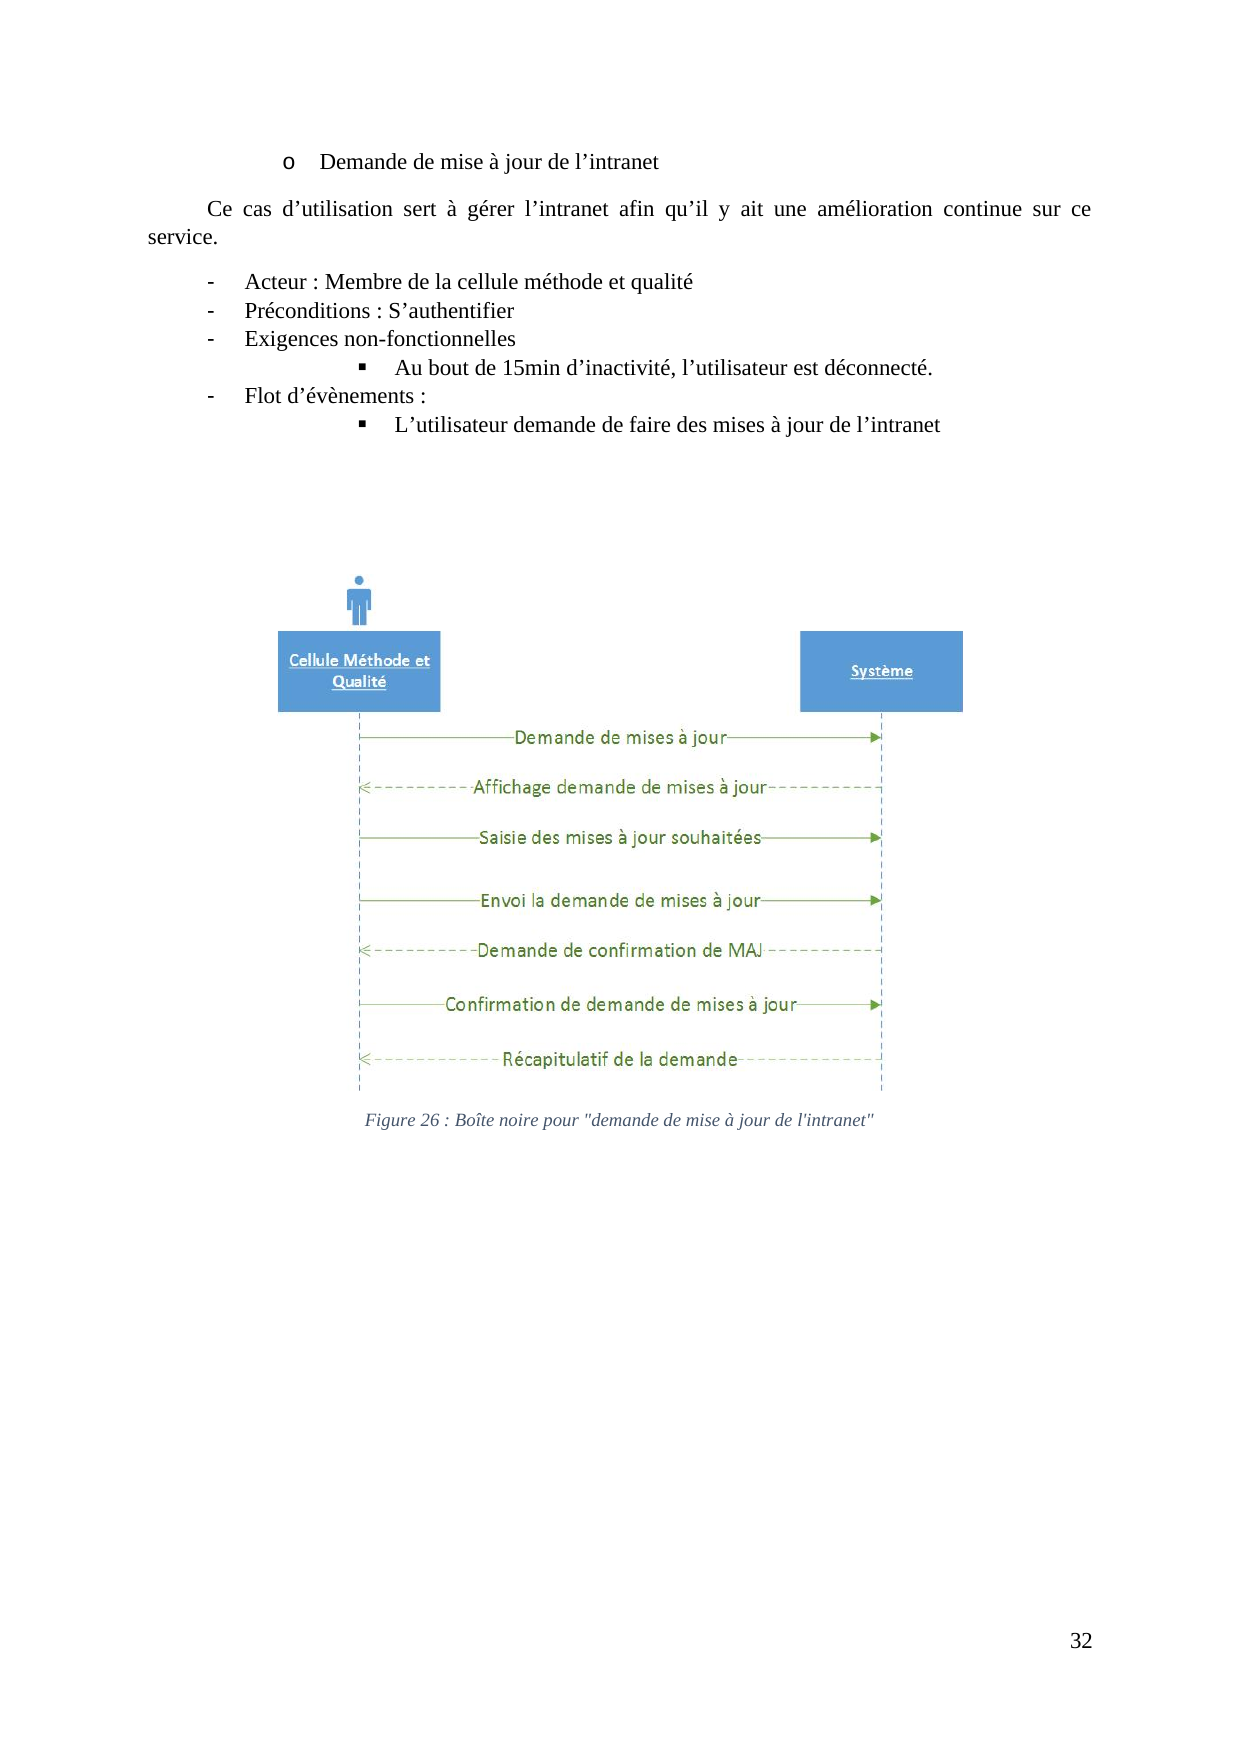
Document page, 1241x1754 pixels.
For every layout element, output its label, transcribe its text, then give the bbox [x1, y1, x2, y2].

list Acteur : Membre de la cellule méthode et qualité [207, 268, 1092, 295]
list Exigences non-fonctionnelles [207, 325, 1092, 352]
text Ce cas d’utilisation sert à gérer l’intranet afin qu’il y ait une amélioration continue sur ce service. [148, 195, 1092, 249]
list Flot d’évènements : [207, 382, 1092, 409]
list Préconditions : S’authentifier [207, 297, 1092, 323]
list Demande de mise à jour de l’intranet [282, 148, 1092, 176]
list L’utilisateur demande de faire des mises à jour de l’intranet [357, 411, 1092, 437]
picture [277, 574, 964, 1091]
list Au bout de 15min d’inactivité, l’utilisateur est déconnecté. [357, 354, 1092, 380]
